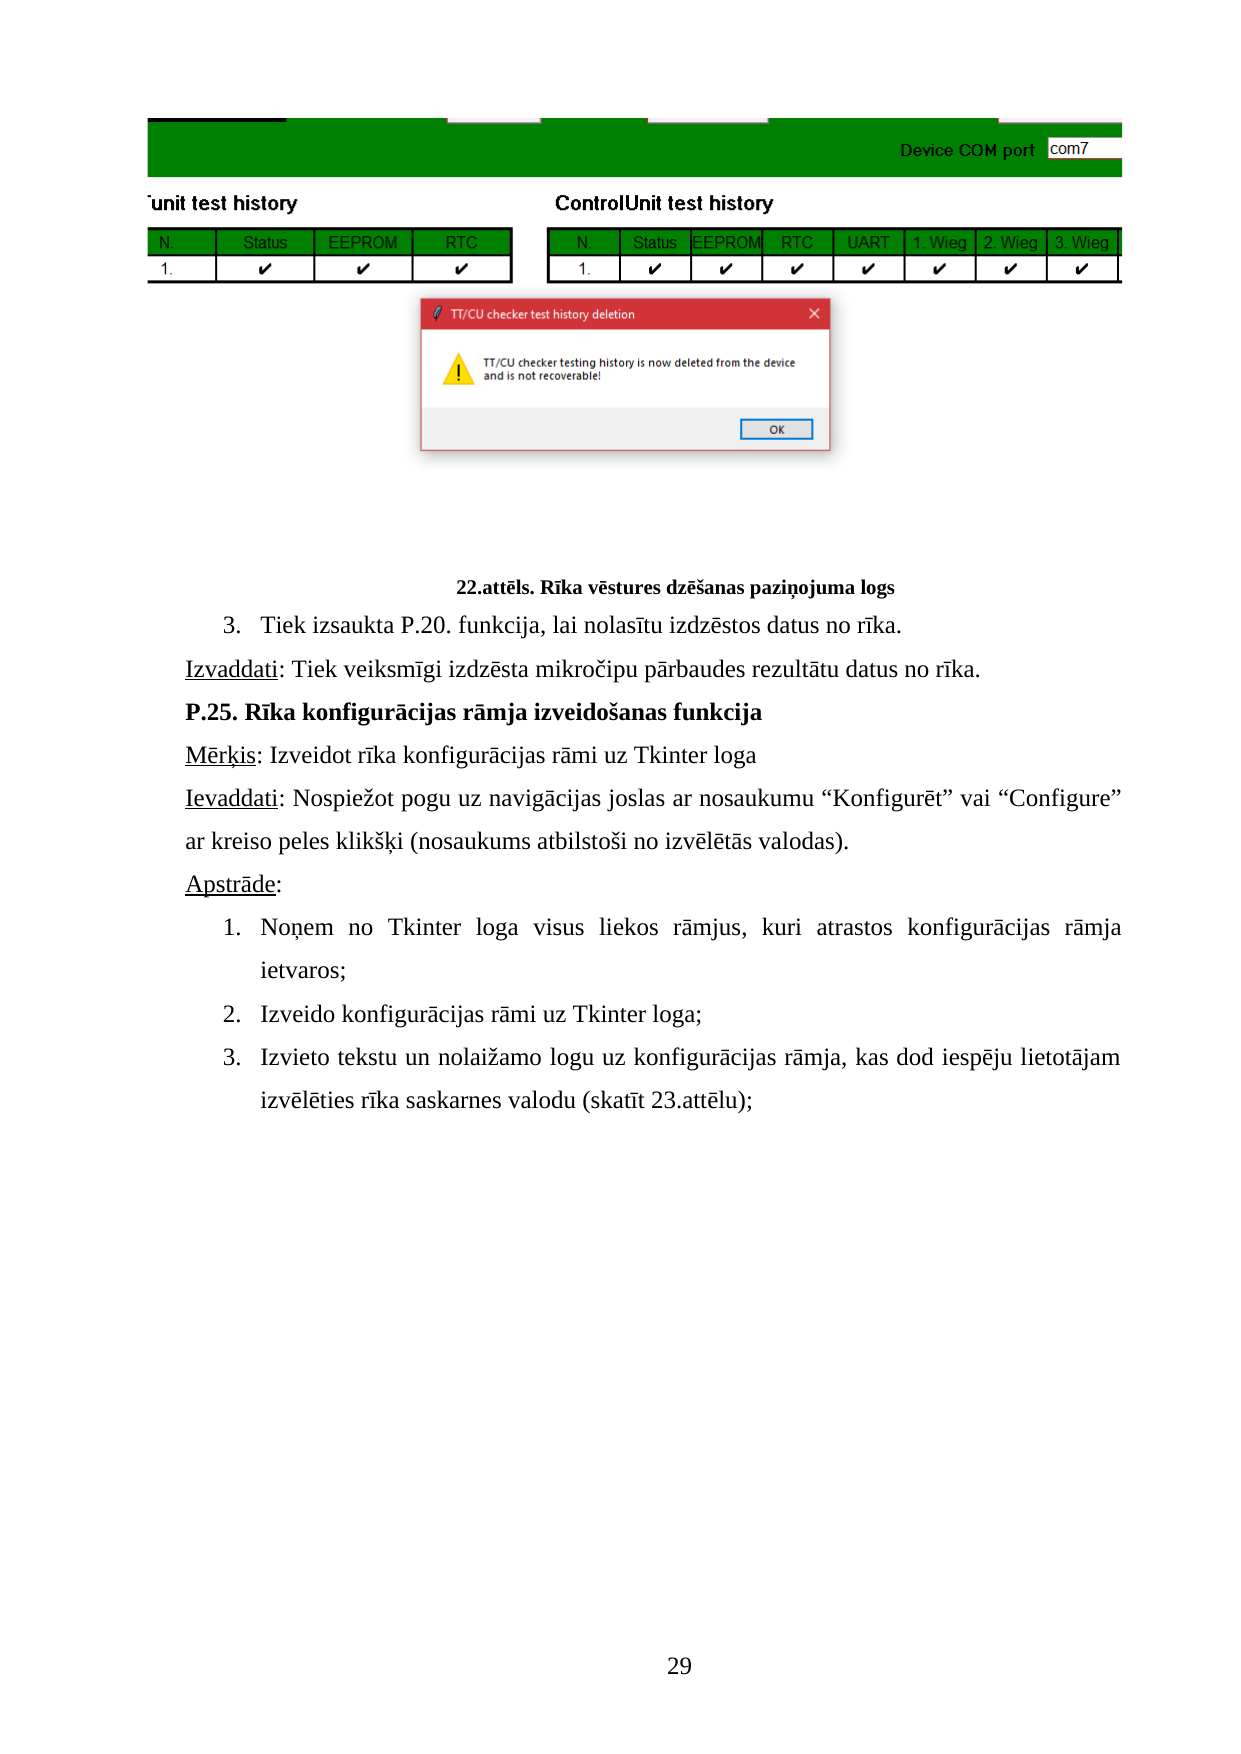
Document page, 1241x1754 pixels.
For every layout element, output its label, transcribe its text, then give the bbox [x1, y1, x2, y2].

list P.25. Rīka konfigurācijas rāmja izveidošanas funkcija [185, 697, 1122, 726]
list Ievaddati: Nospiežot pogu uz navigācijas joslas ar nosaukumu “Konfigurēt” vai “Configure” ar kreiso peles klikšķi (nosaukums atbilstoši no izvēlētās valodas). [185, 783, 1122, 855]
list Tiek izsaukta P.20. funkcija, lai nolasītu izdzēstos datus no rīka. [223, 611, 1122, 639]
list Mērķis: Izveidot rīka konfigurācijas rāmi uz Tkinter loga [185, 740, 1122, 769]
list Izvieto tekstu un nolaižamo logu uz konfigurācijas rāmja, kas dod iespēju lietotājam izvēlēties rīka saskarnes valodu (skatīt 23.attēlu); [223, 1042, 1122, 1114]
list Noņem no Tkinter loga visus liekos rāmjus, kuri atrastos konfigurācijas rāmja ietvaros; [223, 912, 1122, 984]
list 22.attēls. Rīka vēstures dzēšanas paziņojuma logs [229, 574, 1122, 599]
list Izvaddati: Tiek veiksmīgi izdzēsta mikročipu pārbaudes rezultātu datus no rīka. [185, 654, 1122, 682]
list Apstrāde: [185, 869, 1122, 898]
picture [147, 118, 1123, 561]
list Izveido konfigurācijas rāmi uz Tkinter loga; [223, 999, 1122, 1027]
